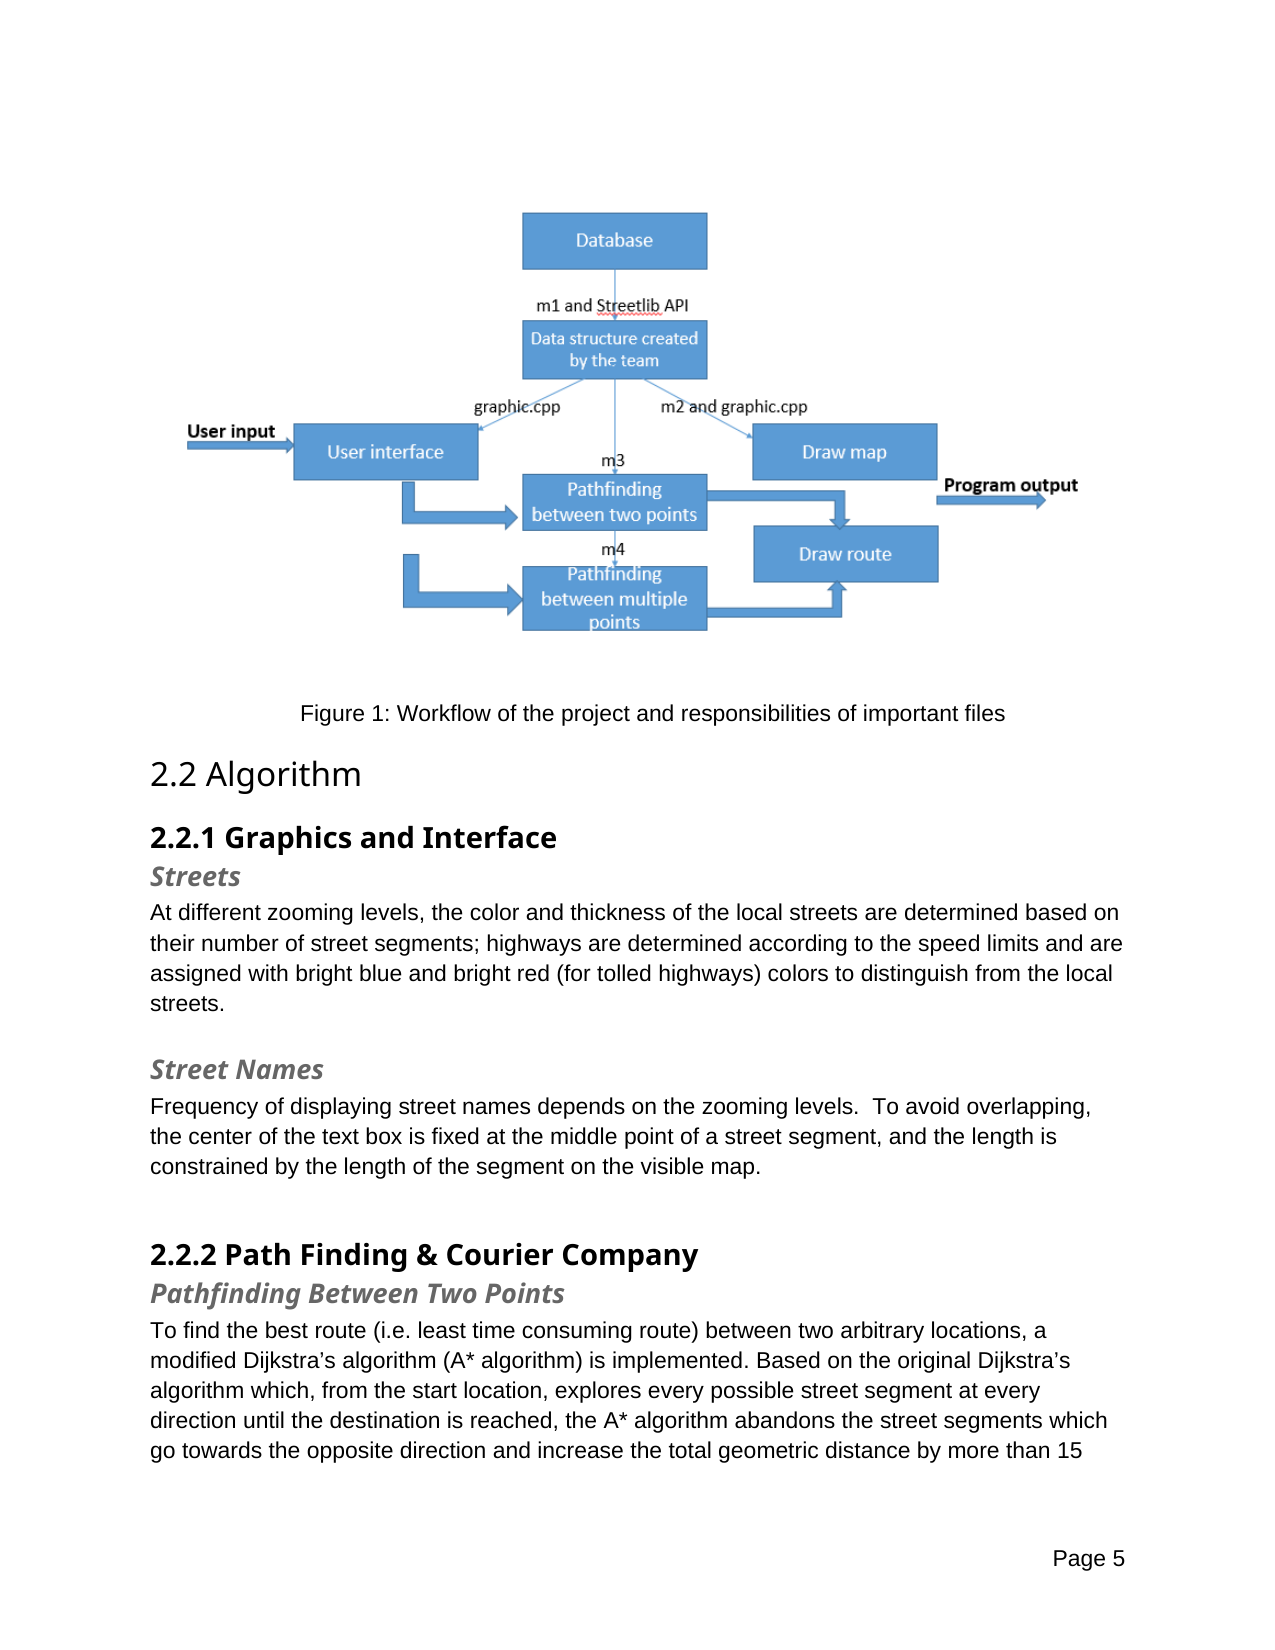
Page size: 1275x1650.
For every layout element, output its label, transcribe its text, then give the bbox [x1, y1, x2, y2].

subtitle 2.2 Algorithm [150, 751, 1125, 796]
picture [150, 150, 1125, 700]
subtitle 2.2.1 Graphics and Interface [150, 817, 1125, 857]
subtitle Pathfinding Between Two Points [150, 1274, 1125, 1311]
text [150, 1317, 1125, 1464]
text Frequency of displaying street names depends on the zooming levels. To avoid overlapping, the center of the text box is fixed at the middle point of a street segment, and the length is constrained by the length of the segment on the visible map. [150, 1093, 1125, 1179]
subtitle Street Names [150, 1050, 1125, 1087]
text Figure 1: Workflow of the project and responsibilities of important files [225, 700, 1125, 726]
subtitle Streets [150, 857, 1125, 894]
subtitle 2.2.2 Path Finding & Courier Company [150, 1234, 1125, 1274]
text At different zooming levels, the color and thickness of the local streets are determined based on their number of street segments; highways are determined according to the speed limits and are assigned with bright blue and bright red (for tolled highways) colors to distinguish from the local streets. [150, 899, 1125, 1016]
